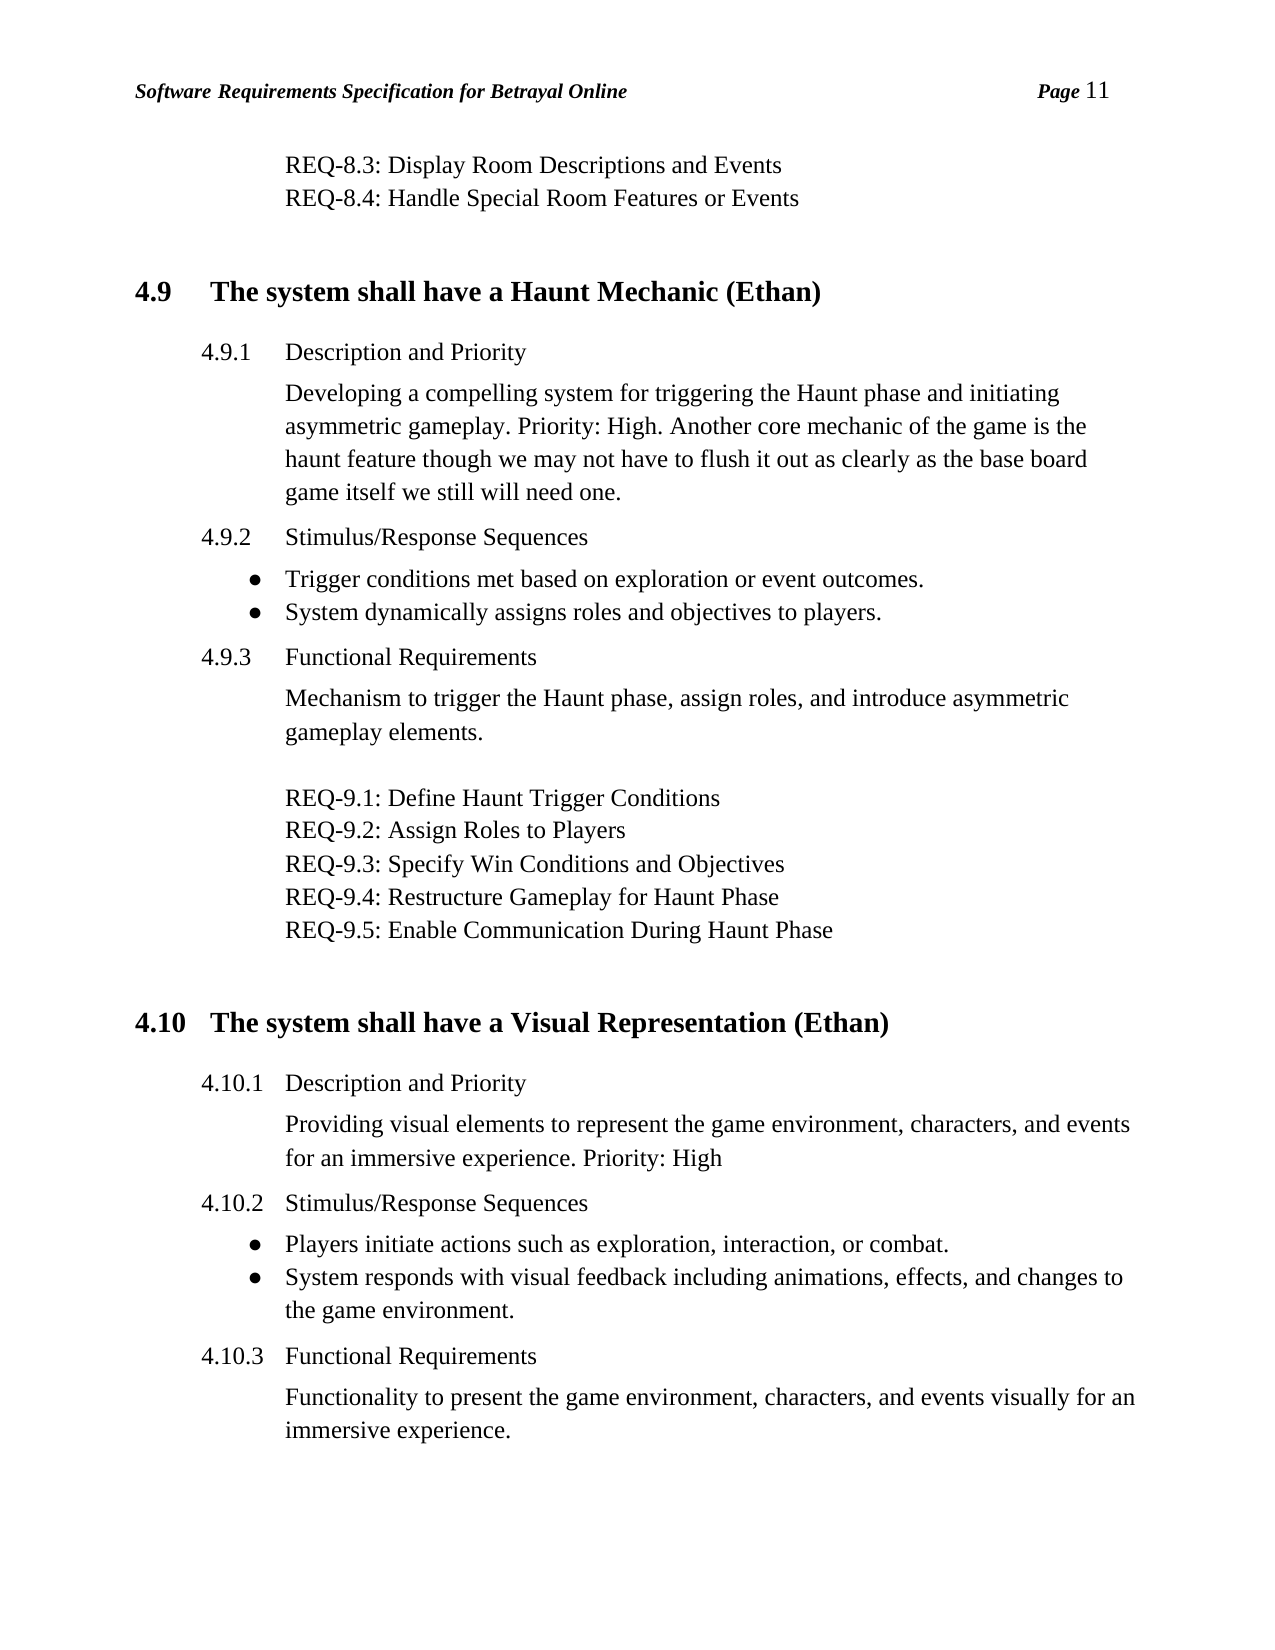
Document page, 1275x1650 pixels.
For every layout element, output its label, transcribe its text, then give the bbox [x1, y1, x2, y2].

text Functionality to present the game environment, characters, and events visually for an immersive experience. [285, 1382, 1140, 1444]
text Providing visual elements to represent the game environment, characters, and events for an immersive experience. Priority: High [285, 1109, 1140, 1171]
list Players initiate actions such as exploration, interaction, or combat. [247, 1229, 1140, 1258]
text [210, 150, 1140, 212]
list System responds with visual feedback including animations, effects, and changes to the game environment. [247, 1262, 1140, 1324]
text REQ-9.1: Define Haunt Trigger Conditions REQ-9.2: Assign Roles to Players REQ-9.3: Specify Win Conditions and Objectives REQ-9.4: Restructure Gameplay for Haunt Phase REQ-9.5: Enable Communication During Haunt Phase [210, 783, 1140, 943]
text 4.9.3 Functional Requirements [201, 642, 1140, 671]
list Trigger conditions met based on exploration or event outcomes. [247, 564, 1140, 592]
text 4.10.2 Stimulus/Response Sequences [201, 1188, 1140, 1217]
list System dynamically assigns roles and objectives to players. [247, 597, 1140, 626]
text 4.10.1 Description and Priority [201, 1068, 1140, 1097]
text 4.9.2 Stimulus/Response Sequences [201, 522, 1140, 551]
text Developing a compelling system for triggering the Haunt phase and initiating asymmetric gameplay. Priority: High. Another core mechanic of the game is the haunt feature though we may not have to flush it out as clearly as the base board game itself we still will need one. [285, 378, 1140, 506]
text 4.9.1 Description and Priority [201, 337, 1140, 365]
subtitle The system shall have a Visual Representation (Ethan) [135, 1006, 1140, 1039]
subtitle The system shall have a Haunt Mechanic (Ethan) [135, 274, 1140, 307]
text 4.10.3 Functional Requirements [201, 1341, 1140, 1370]
text Mechanism to trigger the Haunt phase, assign roles, and introduce asymmetric gameplay elements. [285, 683, 1140, 745]
